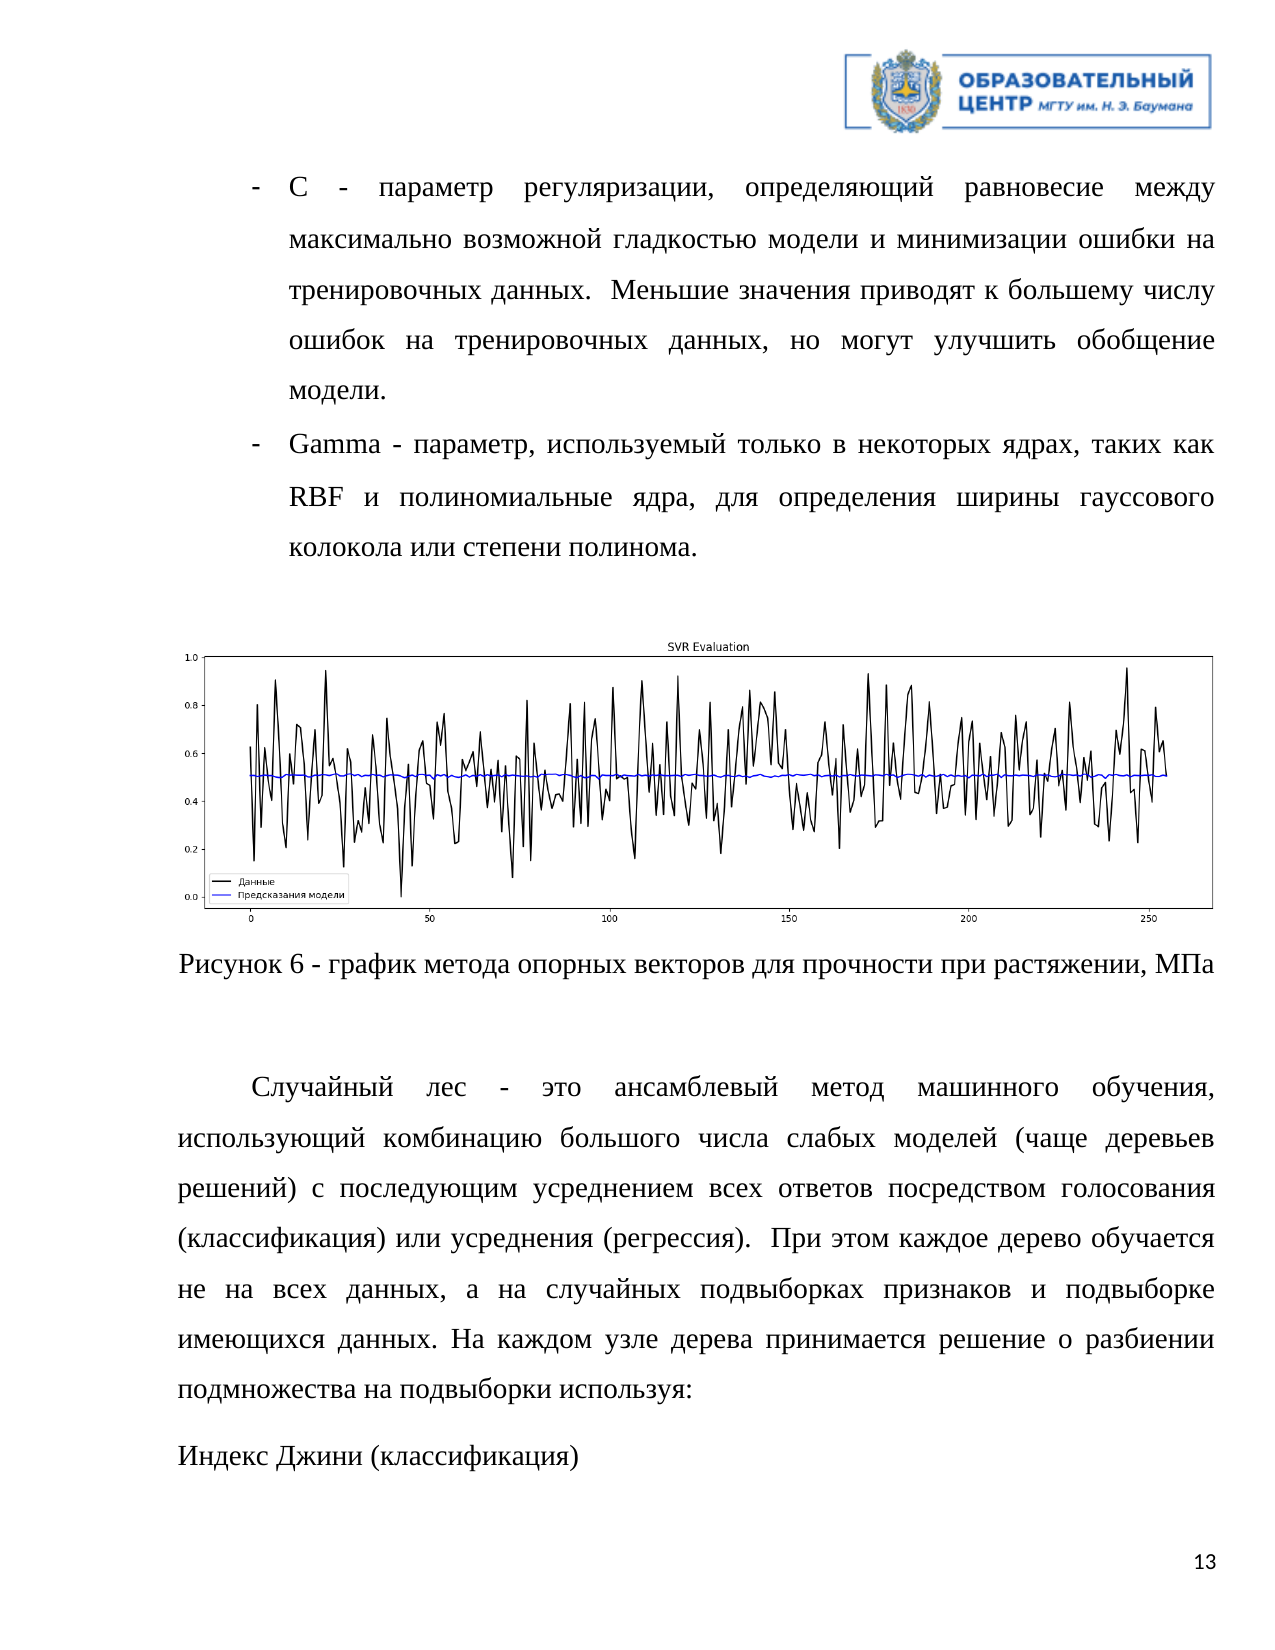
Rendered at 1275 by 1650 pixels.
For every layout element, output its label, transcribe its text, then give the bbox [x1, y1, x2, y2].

list Gamma - параметр, используемый только в некоторых ядрах, таких как RBF и полиномиальные ядра, для определения ширины гауссового колокола или степени полинома. [251, 423, 1216, 563]
picture [177, 636, 1218, 930]
text Случайный лес - это ансамблевый метод машинного обучения, использующий комбинацию большого числа слабых моделей (чаще деревьев решений) с последующим усреднением всех ответов посредством голосования (классификация) или усреднения (регрессия). При этом каждое дерево обучается не на всех данных, а на случайных подвыборках признаков и подвыборке имеющихся данных. На каждом узле дерева принимается решение о разбиении подмножества на подвыборки используя: [177, 1069, 1216, 1405]
list С - параметр регуляризации, определяющий равновесие между максимально возможной гладкостью модели и минимизации ошибки на тренировочных данных. Меньшие значения приводят к большему числу ошибок на тренировочных данных, но могут улучшить обобщение модели. [251, 118, 1216, 406]
picture [814, 26, 1262, 149]
text Рисунок 6 - график метода опорных векторов для прочности при растяжении, МПа [177, 930, 1216, 980]
text Индекс Джини (классификация) [177, 1438, 1216, 1472]
